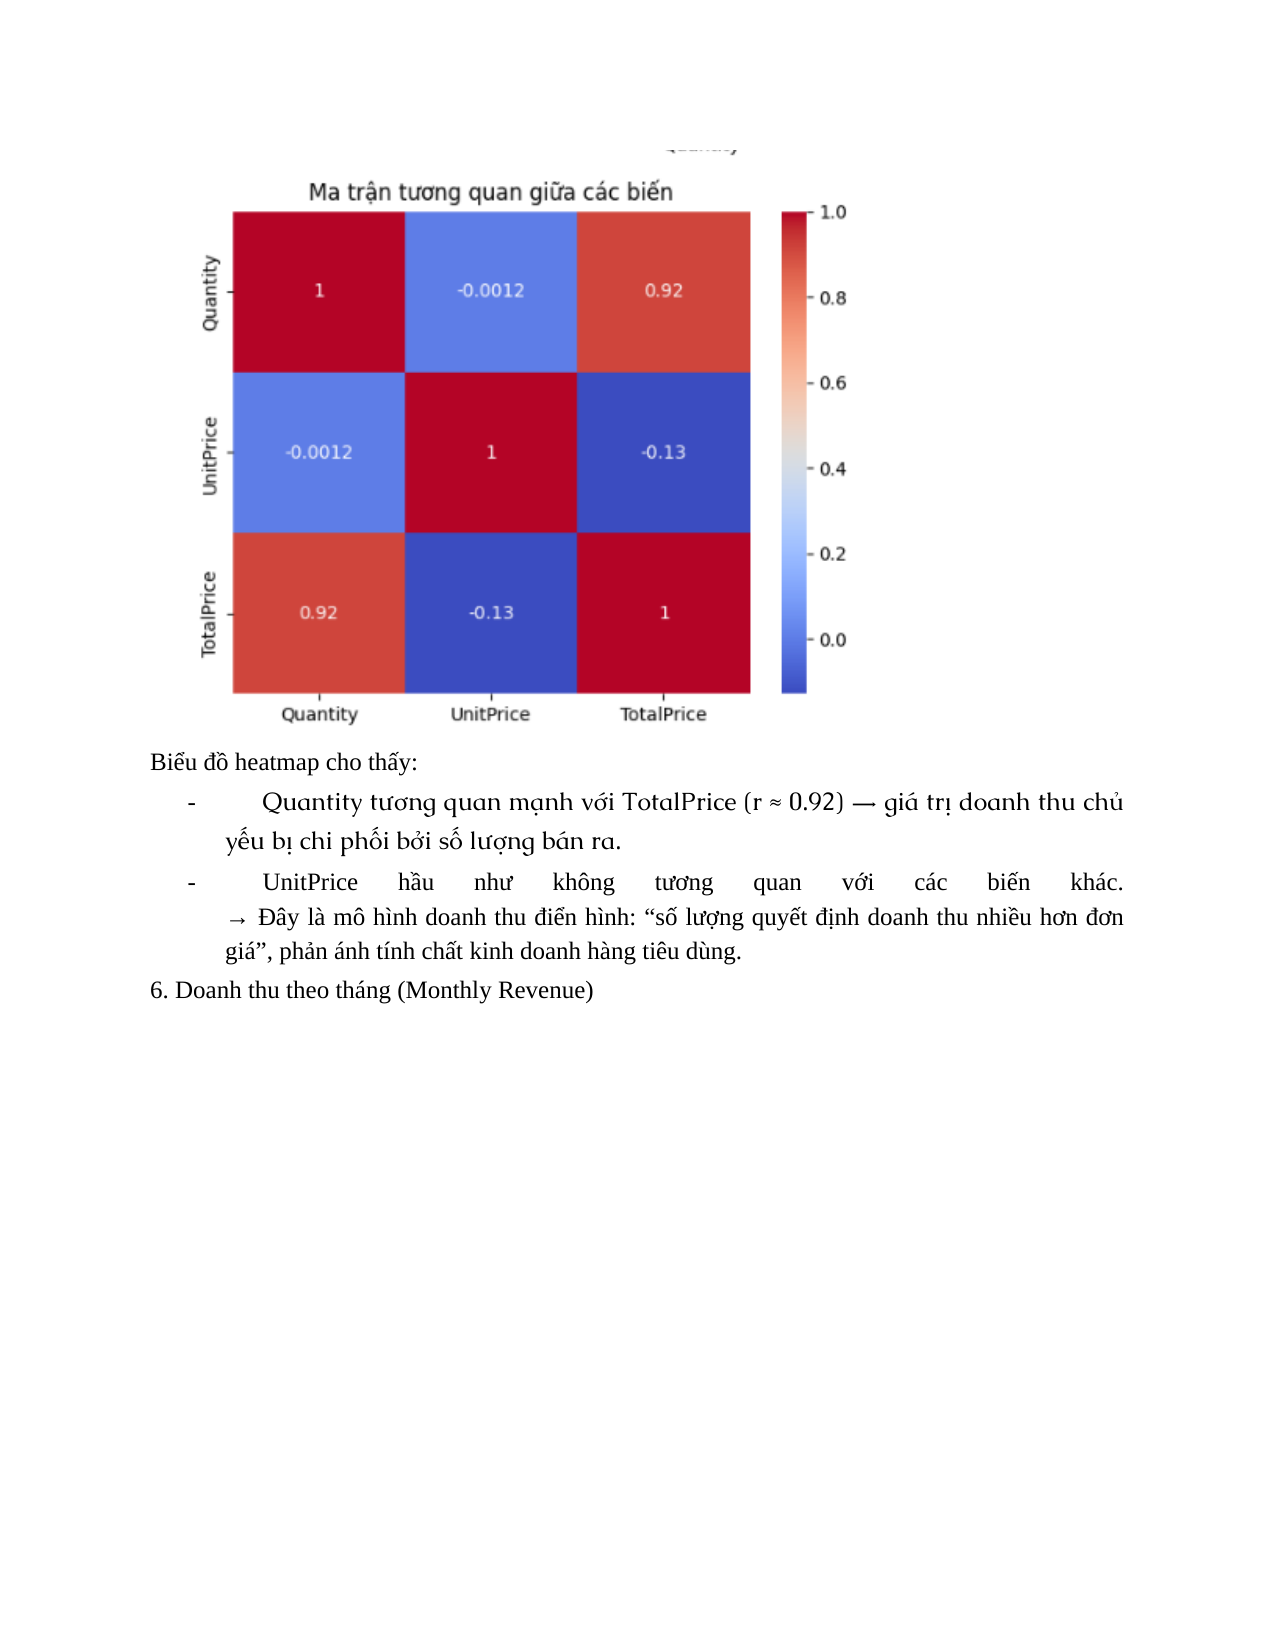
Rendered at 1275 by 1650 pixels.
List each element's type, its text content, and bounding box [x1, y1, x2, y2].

picture [150, 150, 1001, 738]
text 6. Doanh thu theo tháng (Monthly Revenue) [150, 975, 1125, 1004]
list Quantity tương quan mạnh với TotalPrice (r ≈ 0.92) → giá trị doanh thu chủ yếu bị chi phối bởi số lượng bán ra. [187, 786, 1125, 857]
text Biểu đồ heatmap cho thấy: [150, 747, 1125, 776]
list UnitPrice hầu như không tương quan với các biến khác. → Đây là mô hình doanh thu điển hình: “số lượng quyết định doanh thu nhiều hơn đơn giá”, phản ánh tính chất kinh doanh hàng tiêu dùng. [187, 867, 1125, 965]
